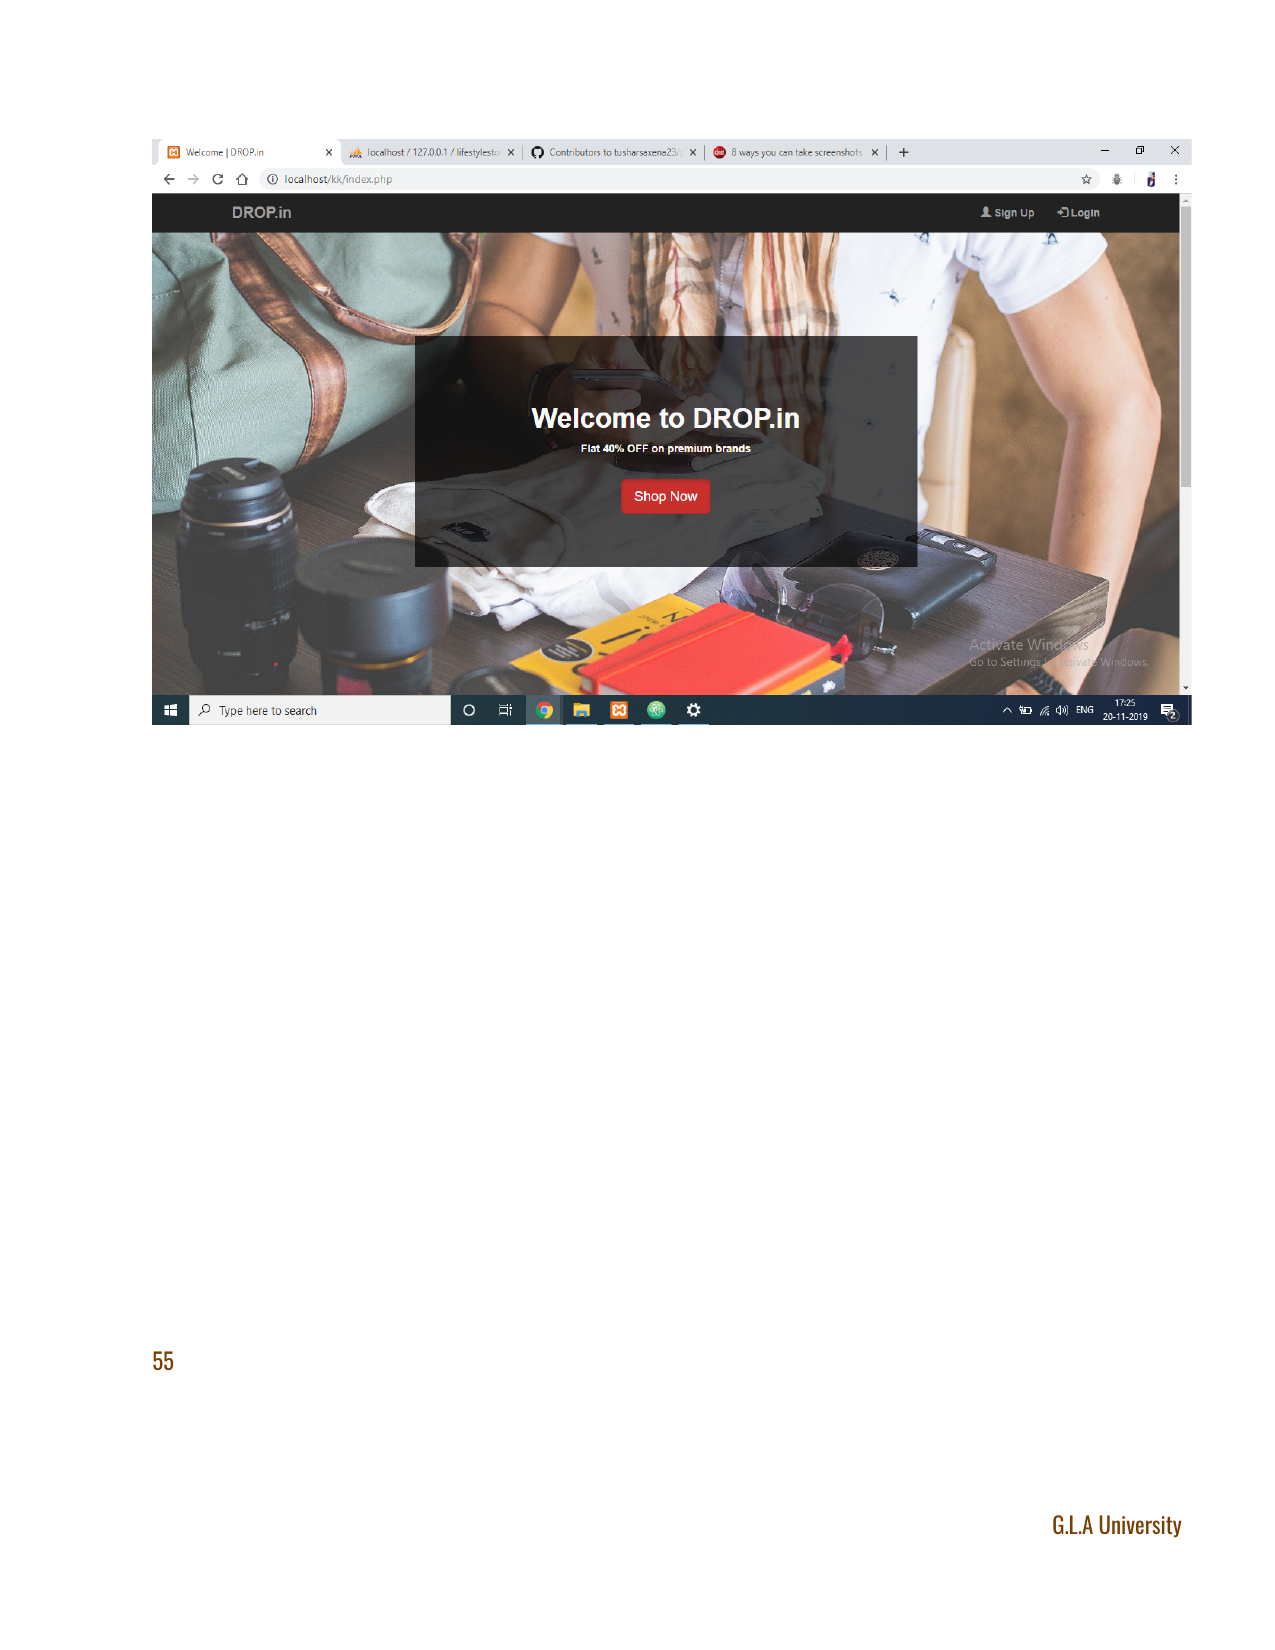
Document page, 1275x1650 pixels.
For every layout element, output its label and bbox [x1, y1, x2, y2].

picture [152, 139, 1192, 725]
